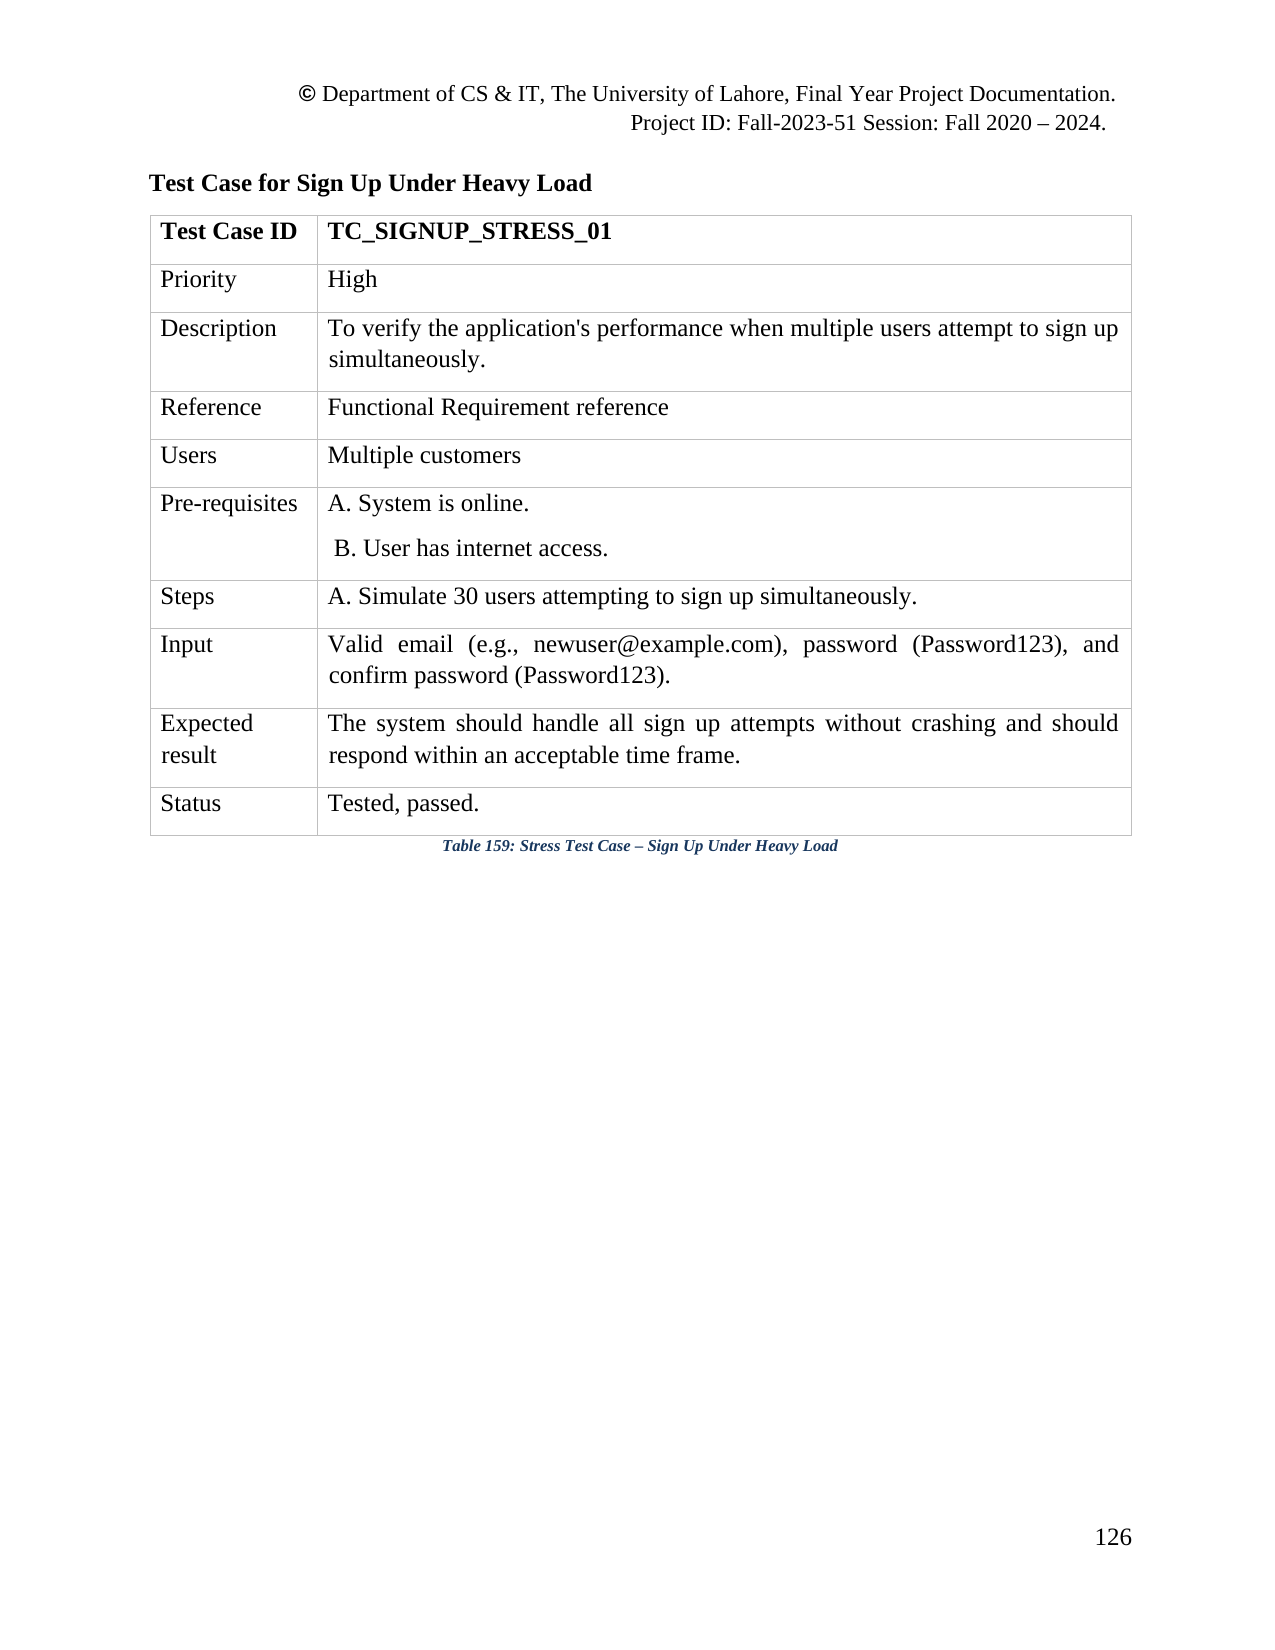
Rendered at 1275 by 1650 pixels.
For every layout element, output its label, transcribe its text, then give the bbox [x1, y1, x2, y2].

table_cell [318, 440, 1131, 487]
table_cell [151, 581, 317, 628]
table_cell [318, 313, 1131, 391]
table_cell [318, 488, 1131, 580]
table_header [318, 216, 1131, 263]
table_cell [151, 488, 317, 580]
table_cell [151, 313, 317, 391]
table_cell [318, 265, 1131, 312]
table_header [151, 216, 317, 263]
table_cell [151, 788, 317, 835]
subtitle Table 159: Stress Test Case – Sign Up Under Heavy Load [150, 836, 1132, 855]
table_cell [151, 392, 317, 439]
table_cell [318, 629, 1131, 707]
text Test Case for Sign Up Under Heavy Load [148, 168, 1132, 197]
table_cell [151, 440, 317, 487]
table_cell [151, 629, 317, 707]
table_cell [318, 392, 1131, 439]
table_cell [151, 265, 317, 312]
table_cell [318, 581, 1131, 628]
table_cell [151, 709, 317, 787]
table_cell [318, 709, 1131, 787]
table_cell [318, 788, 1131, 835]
